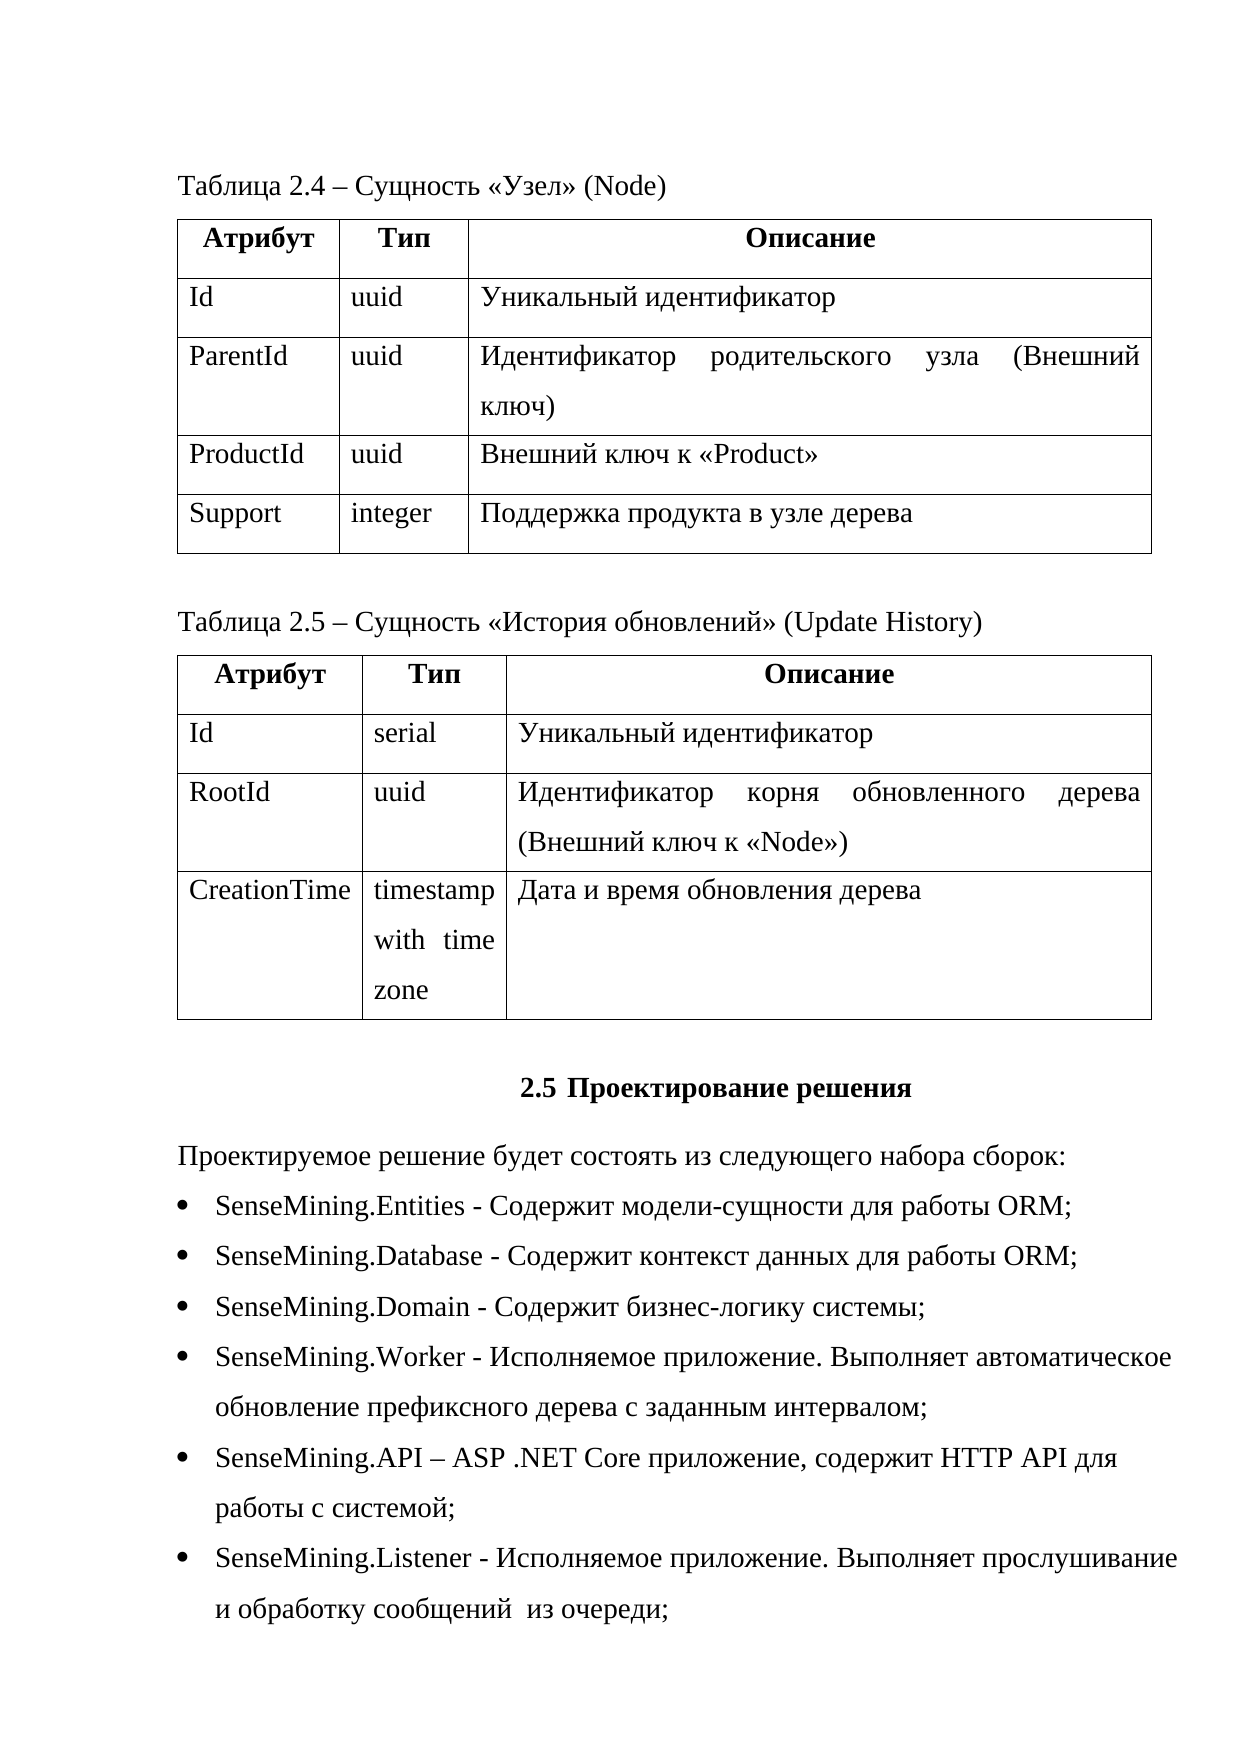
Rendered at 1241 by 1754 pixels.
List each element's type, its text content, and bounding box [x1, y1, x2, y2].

table_cell Идентификатор родительского узла (Внешний ключ) [469, 338, 1151, 435]
table_cell Внешний ключ к «Product» [469, 436, 1151, 494]
table_cell Уникальный идентификатор [469, 279, 1151, 337]
table_cell Дата и время обновления дерева [507, 872, 1151, 1019]
table_cell Id [178, 715, 362, 773]
table_cell timestamp with time zone [363, 872, 506, 1019]
table_cell Support [178, 495, 339, 553]
table_cell ParentId [178, 338, 339, 435]
list SenseMining.Domain - Содержит бизнес-логику системы; [177, 1289, 1181, 1322]
table_header Описание [469, 220, 1151, 278]
table_cell uuid [340, 436, 468, 494]
text Таблица 2.4 – Сущность «Узел» (Node) [177, 168, 1181, 202]
table_header Атрибут [178, 656, 362, 714]
list SenseMining.Entities - Содержит модели-сущности для работы ORM; [177, 1188, 1181, 1222]
text Проектируемое решение будет состоять из следующего набора сборок: [177, 1138, 1181, 1171]
subtitle Проектирование решения [251, 1071, 1181, 1104]
text Таблица 2.5 – Сущность «История обновлений» (Update History) [177, 604, 1181, 638]
table_header Тип [363, 656, 506, 714]
table_header Атрибут [178, 220, 339, 278]
list SenseMining.API – ASP .NET Core приложение, содержит HTTP API для работы с системой; [177, 1440, 1181, 1524]
table_cell uuid [363, 774, 506, 871]
table_cell uuid [340, 279, 468, 337]
table_cell Идентификатор корня обновленного дерева (Внешний ключ к «Node») [507, 774, 1151, 871]
table_cell uuid [340, 338, 468, 435]
table_cell CreationTime [178, 872, 362, 1019]
list SenseMining.Database - Содержит контекст данных для работы ORM; [177, 1238, 1181, 1272]
table_cell Поддержка продукта в узле дерева [469, 495, 1151, 553]
table_cell ProductId [178, 436, 339, 494]
table_header Описание [507, 656, 1151, 714]
table_cell Уникальный идентификатор [507, 715, 1151, 773]
table_cell RootId [178, 774, 362, 871]
list SenseMining.Listener - Исполняемое приложение. Выполняет прослушивание и обработку сообщений из очереди; [177, 1541, 1181, 1624]
list SenseMining.Worker - Исполняемое приложение. Выполняет автоматическое обновление префиксного дерева с заданным интервалом; [177, 1339, 1181, 1423]
table_cell Id [178, 279, 339, 337]
table_cell integer [340, 495, 468, 553]
table_cell serial [363, 715, 506, 773]
table_header Тип [340, 220, 468, 278]
